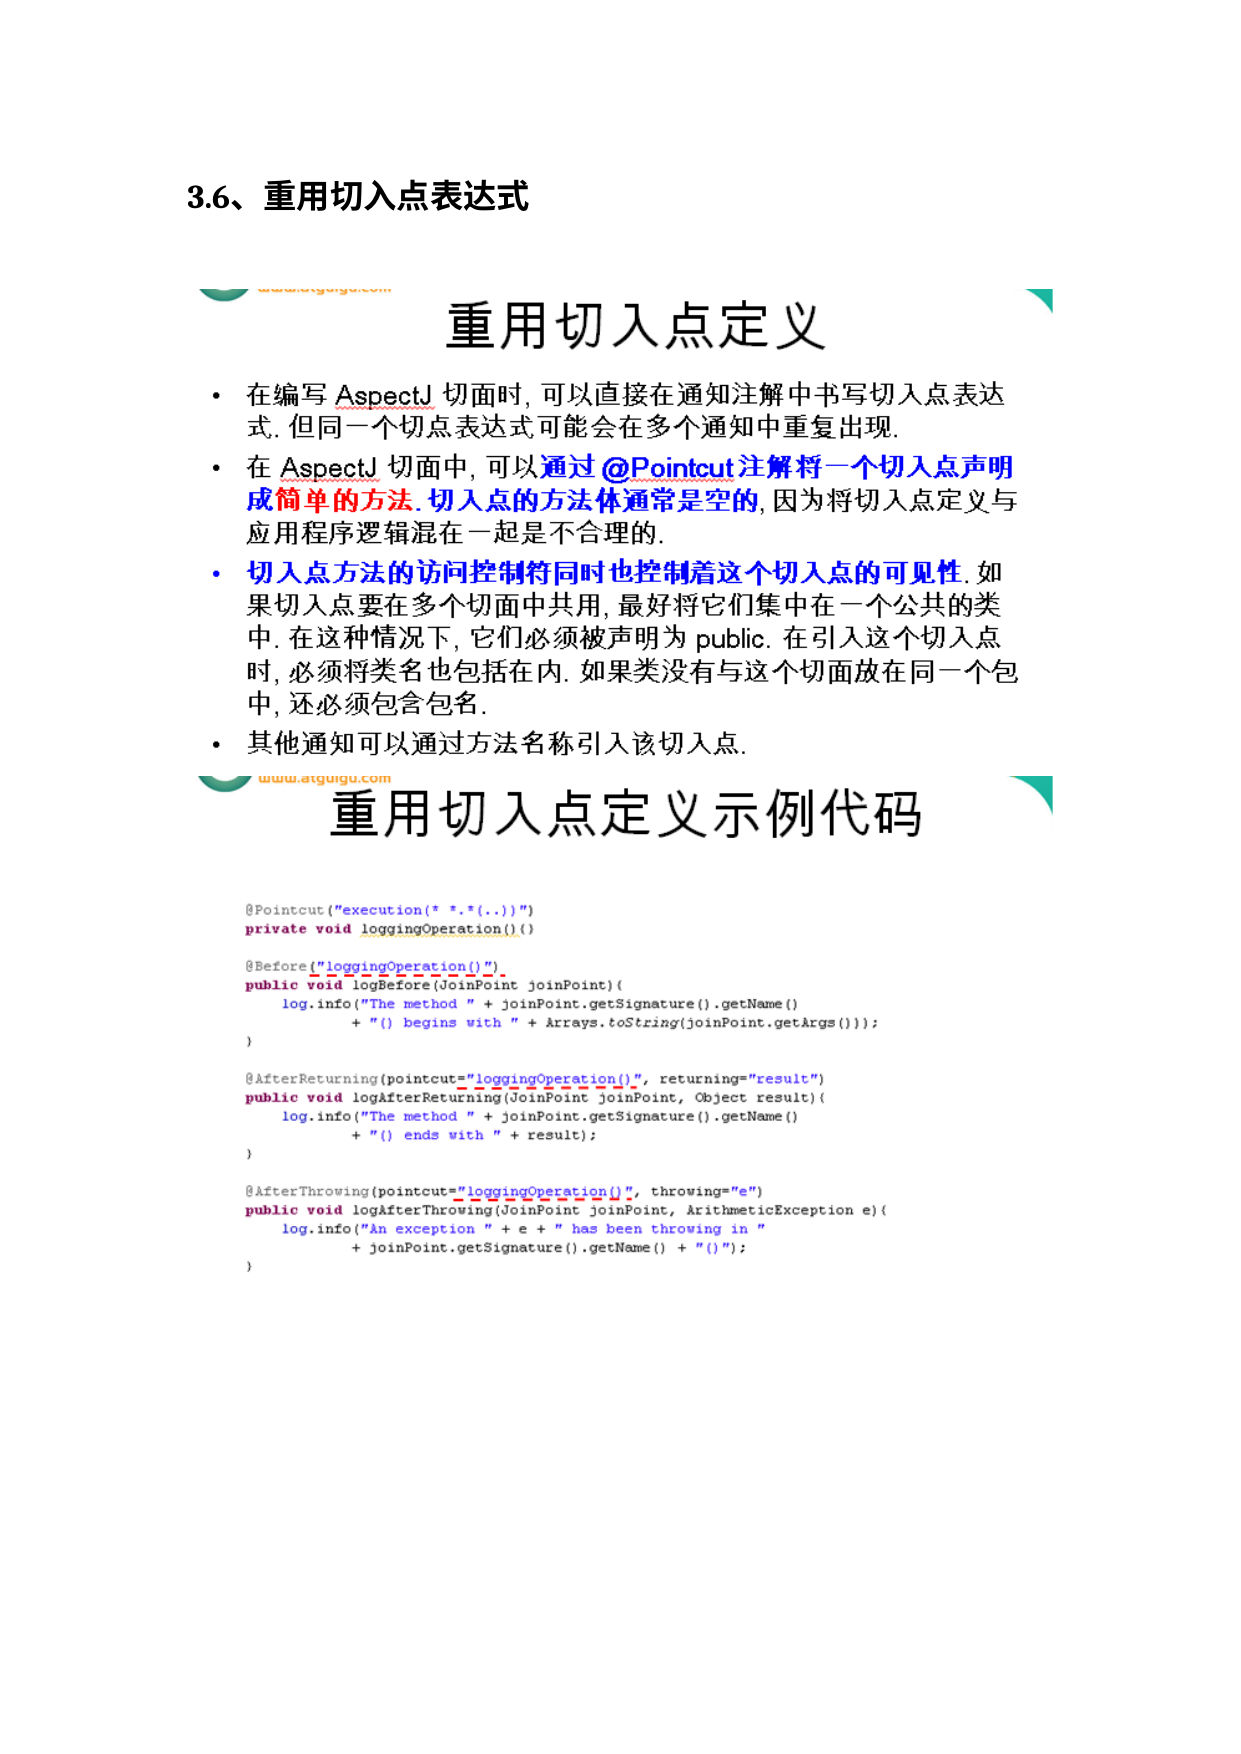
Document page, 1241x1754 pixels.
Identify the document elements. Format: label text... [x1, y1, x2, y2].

picture [187, 289, 1053, 769]
subtitle 3.6、重用切入点表达式 [187, 162, 1053, 227]
picture [187, 776, 1053, 1287]
